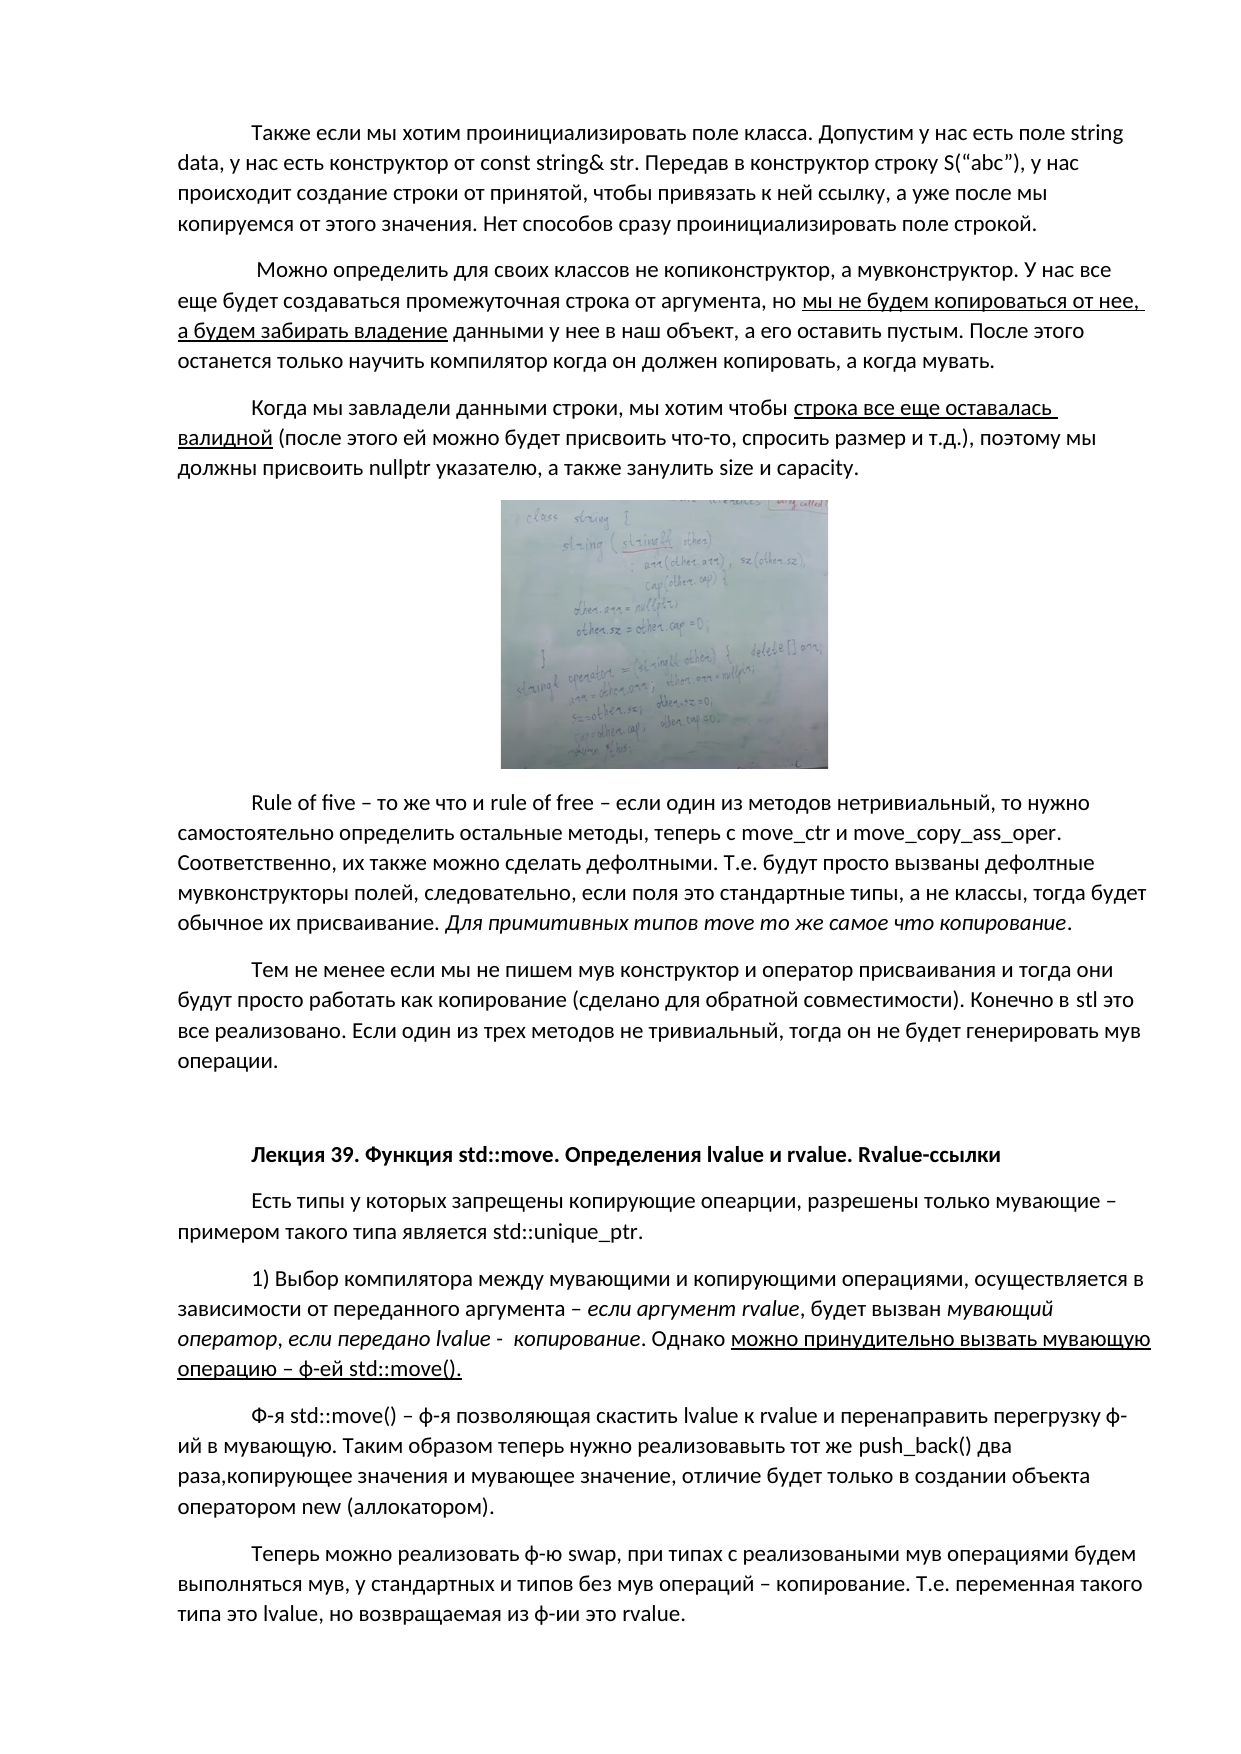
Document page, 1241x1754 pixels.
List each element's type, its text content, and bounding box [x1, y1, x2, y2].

text Rule of five – то же что и rule of free – если один из методов нетривиальный, то нужно самостоятельно определить остальные методы, теперь с move_ctr и move_copy_ass_oper. Соответственно, их также можно сделать дефолтными. Т.е. будут просто вызваны дефолтные мувконструкторы полей, следовательно, если поля это стандартные типы, а не классы, тогда будет обычное их присваивание. Для примитивных типов move то же самое что копирование. [177, 788, 1152, 937]
text Ф-я std::move() – ф-я позволяющая скастить lvalue к rvalue и перенаправить перегрузку ф-ий в мувающую. Таким образом теперь нужно реализовавыть тот же push_back() два раза,копирующее значения и мувающее значение, отличие будет только в создании объекта оператором new (аллокатором). [177, 1401, 1152, 1520]
picture [500, 500, 829, 769]
text Лекция 39. Функция std::move. Определения lvalue и rvalue. Rvalue-ссылки [177, 1140, 1152, 1168]
text Теперь можно реализовать ф-ю swap, при типах с реализоваными мув операциями будем выполняться мув, у стандартных и типов без мув операций – копирование. Т.е. переменная такого типа это lvalue, но возвращаемая из ф-ии это rvalue. [177, 1539, 1152, 1627]
text Можно определить для своих классов не копиконструктор, а мувконструктор. У нас все еще будет создаваться промежуточная строка от аргумента, но мы не будем копироваться от нее, а будем забирать владение данными у нее в наш объект, а его оставить пустым. После этого останется только научить компилятор когда он должен копировать, а когда мувать. [177, 256, 1152, 374]
text Когда мы завладели данными строки, мы хотим чтобы строка все еще оставалась валидной (после этого ей можно будет присвоить что-то, спросить размер и т.д.), поэтому мы должны присвоить nullptr указателю, а также занулить size и capacity. [177, 393, 1152, 482]
text Также если мы хотим проинициализировать поле класса. Допустим у нас есть поле string data, у нас есть конструктор от const string& str. Передав в конструктор строку S(“abc”), у нас происходит создание строки от принятой, чтобы привязать к ней ссылку, а уже после мы копируемся от этого значения. Нет способов сразу проинициализировать поле строкой. [177, 118, 1152, 237]
text 1) Выбор компилятора между мувающими и копирующими операциями, осуществляется в зависимости от переданного аргумента – если аргумент rvalue, будет вызван мувающий оператор, если передано lvalue - копирование. Однако можно принудительно вызвать мувающую операцию – ф-ей std::move(). [177, 1264, 1152, 1382]
text Есть типы у которых запрещены копирующие опеарции, разрешены только мувающие – примером такого типа является std::unique_ptr. [177, 1187, 1152, 1245]
text Тем не менее если мы не пишем мув конструктор и оператор присваивания и тогда они будут просто работать как копирование (сделано для обратной совместимости). Конечно в stl это все реализовано. Если один из трех методов не тривиальный, тогда он не будет генерировать мув операции. [177, 955, 1152, 1074]
